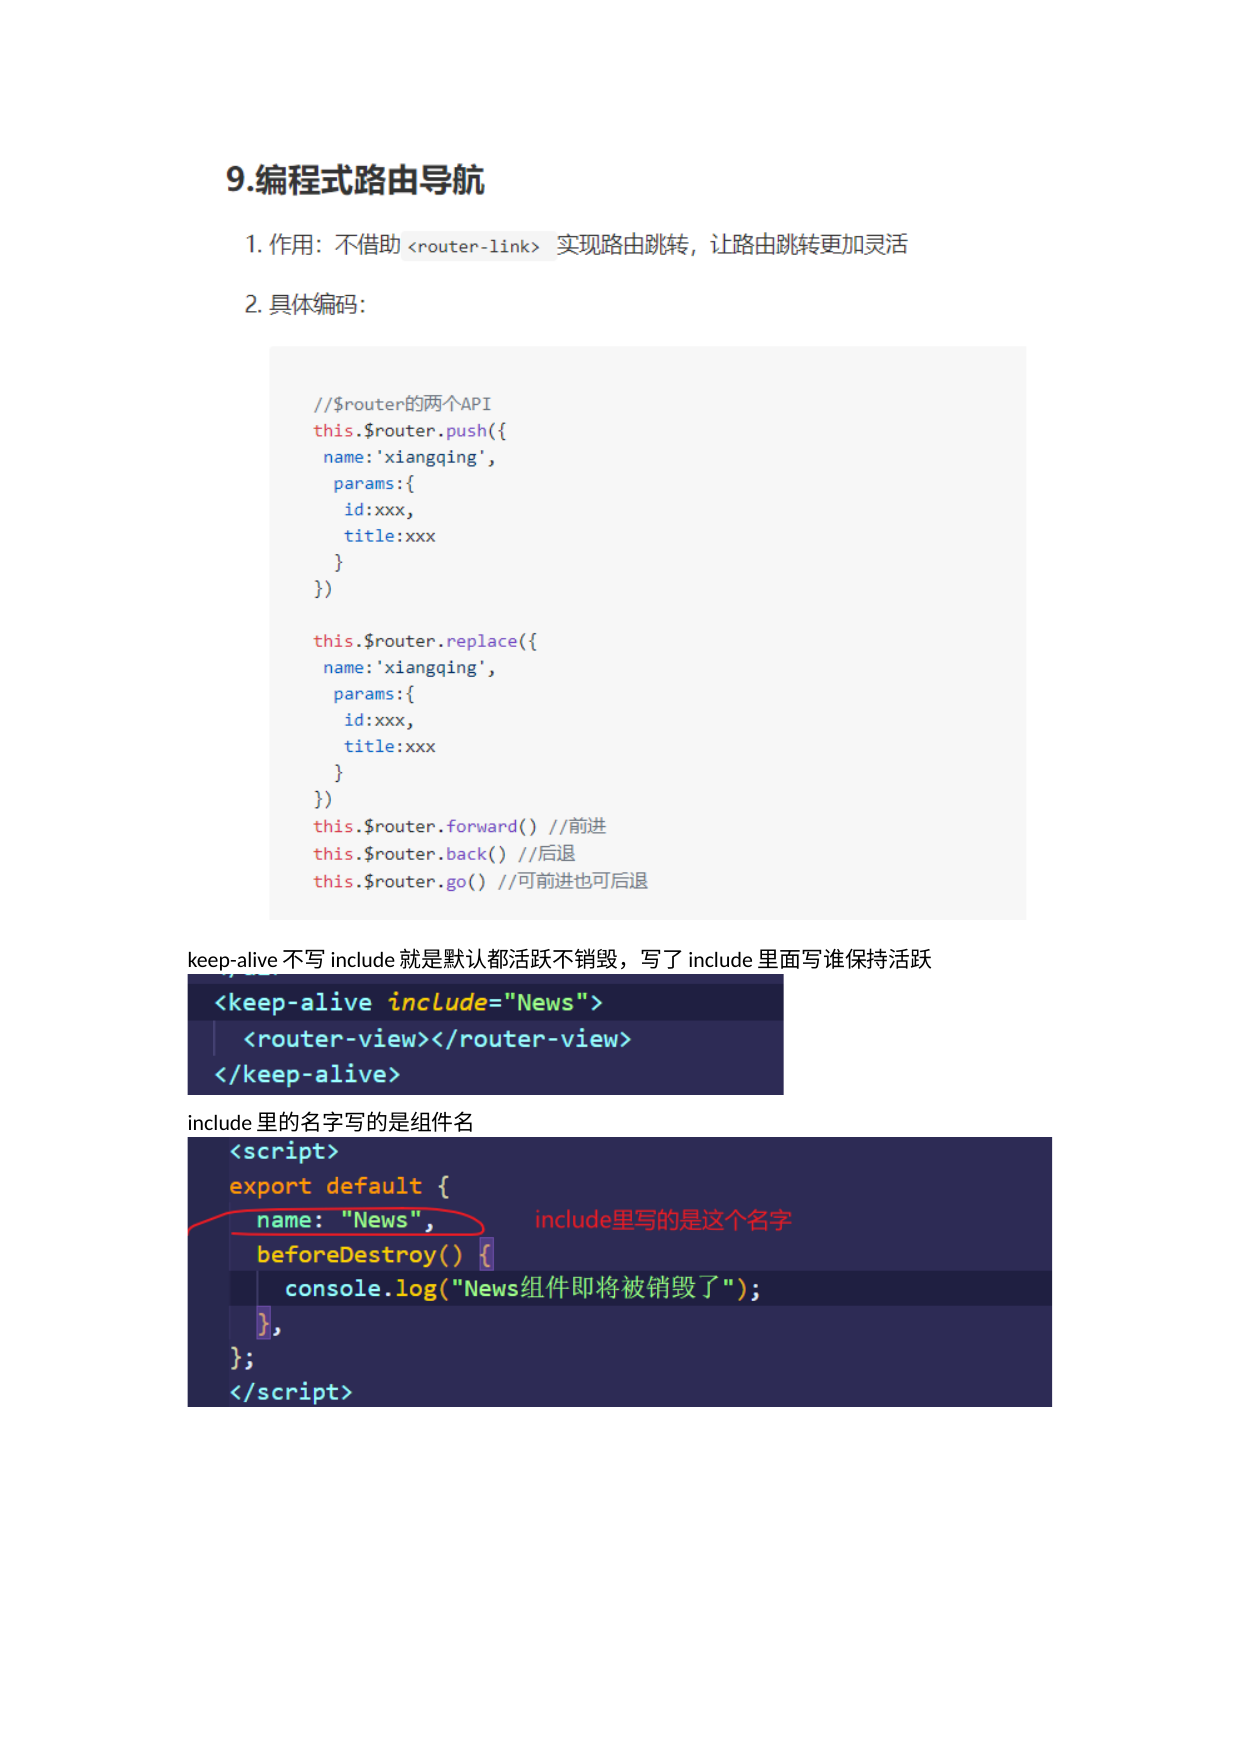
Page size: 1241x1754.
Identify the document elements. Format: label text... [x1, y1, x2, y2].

text keep-alive不写include就是默认都活跃不销毁，写了include里面写谁保持活跃 [187, 942, 1053, 974]
text include里的名字写的是组件名 [187, 1104, 1053, 1137]
picture [187, 1137, 1053, 1407]
picture [187, 974, 784, 1095]
picture [187, 162, 1027, 920]
